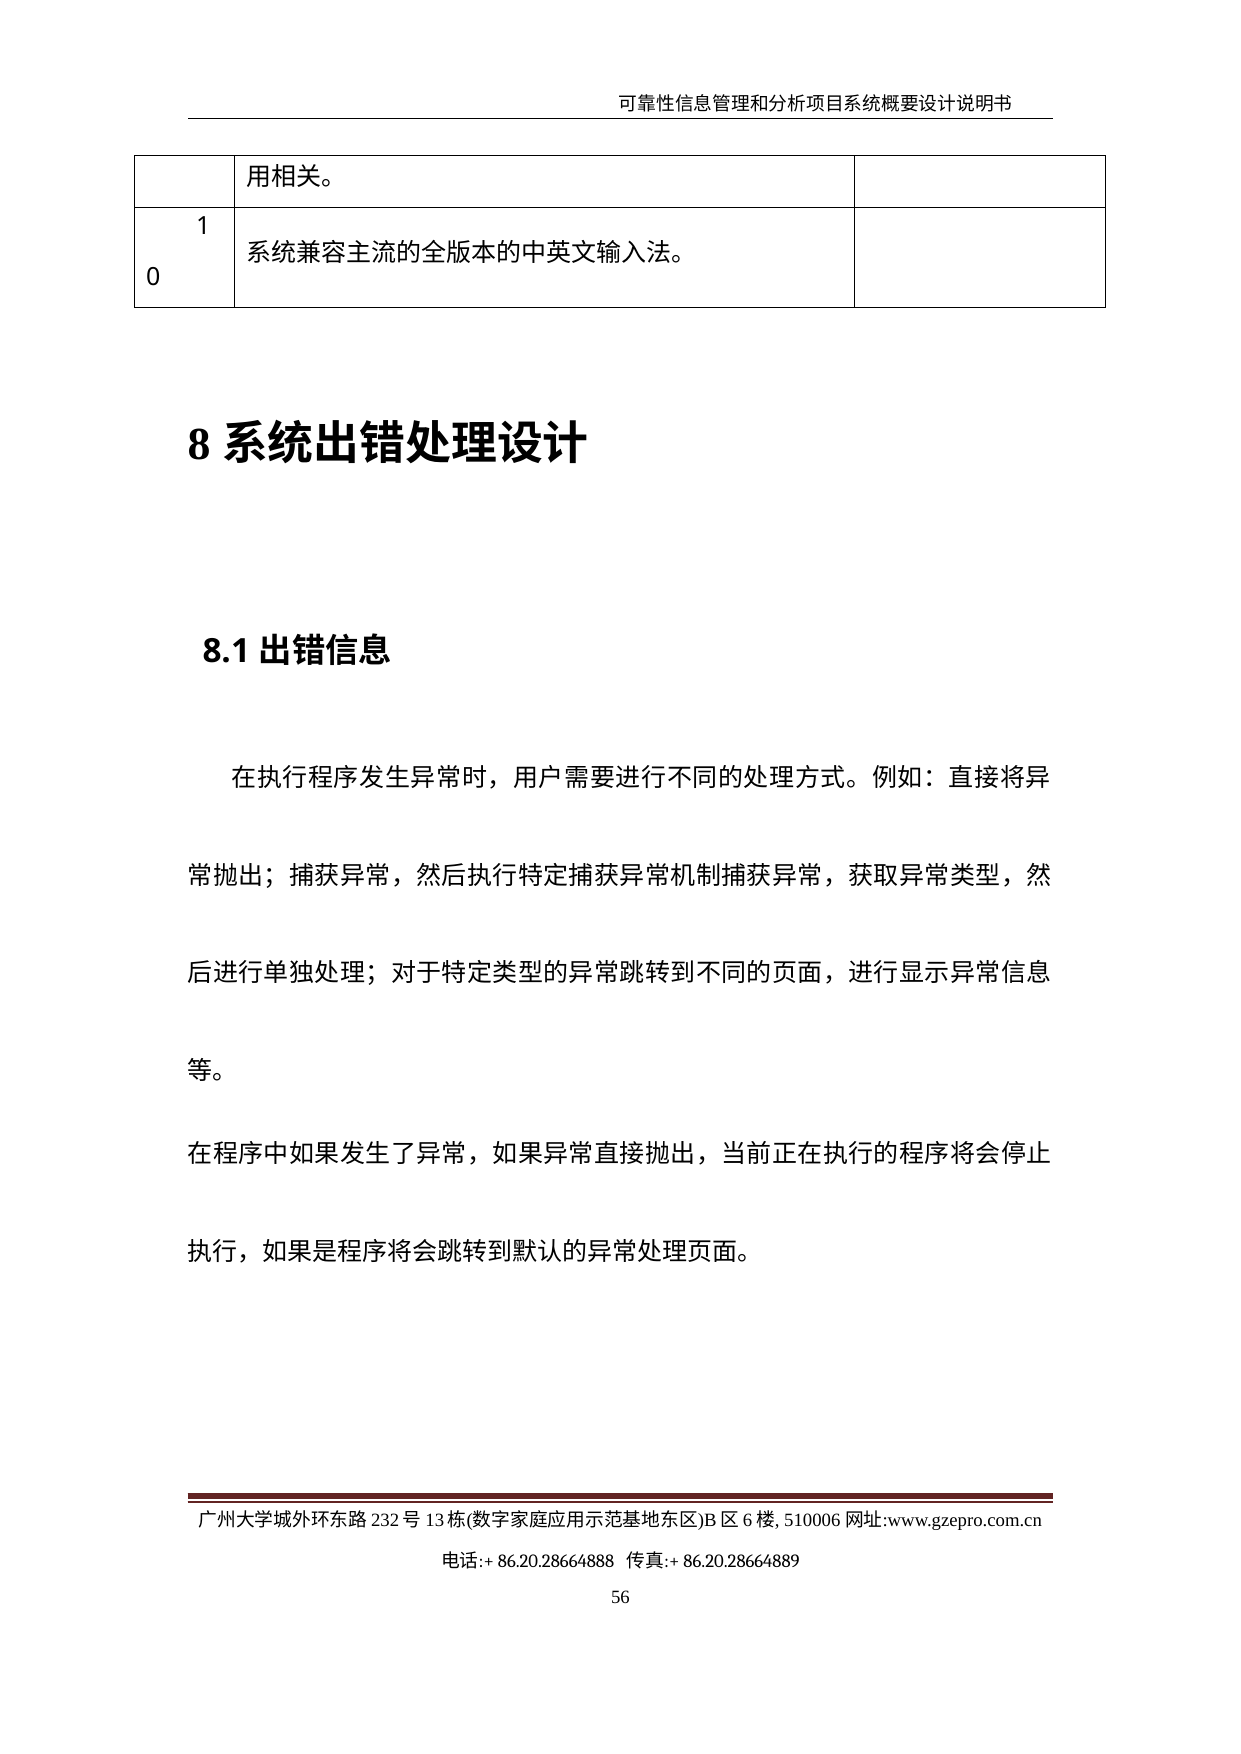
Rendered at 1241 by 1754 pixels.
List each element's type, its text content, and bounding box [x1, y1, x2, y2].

table_cell 10 [135, 208, 234, 307]
table_cell 系统兼容主流的全版本的中英文输入法。 [235, 208, 854, 307]
subtitle 系统出错处理设计 [187, 391, 1053, 488]
text 在执行程序发生异常时，用户需要进行不同的处理方式。例如：直接将异常抛出；捕获异常，然后执行特定捕获异常机制捕获异常，获取异常类型，然后进行单独处理；对于特定类型的异常跳转到不同的页面，进行显示异常信息等。 [187, 743, 1053, 1101]
table_cell [855, 156, 1105, 207]
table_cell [235, 156, 854, 207]
table_cell 8 [135, 156, 234, 207]
text 在程序中如果发生了异常，如果异常直接抛出，当前正在执行的程序将会停止执行，如果是程序将会跳转到默认的异常处理页面。 [187, 1119, 1053, 1282]
subtitle 出错信息 [202, 616, 1053, 681]
table_cell [855, 208, 1105, 307]
